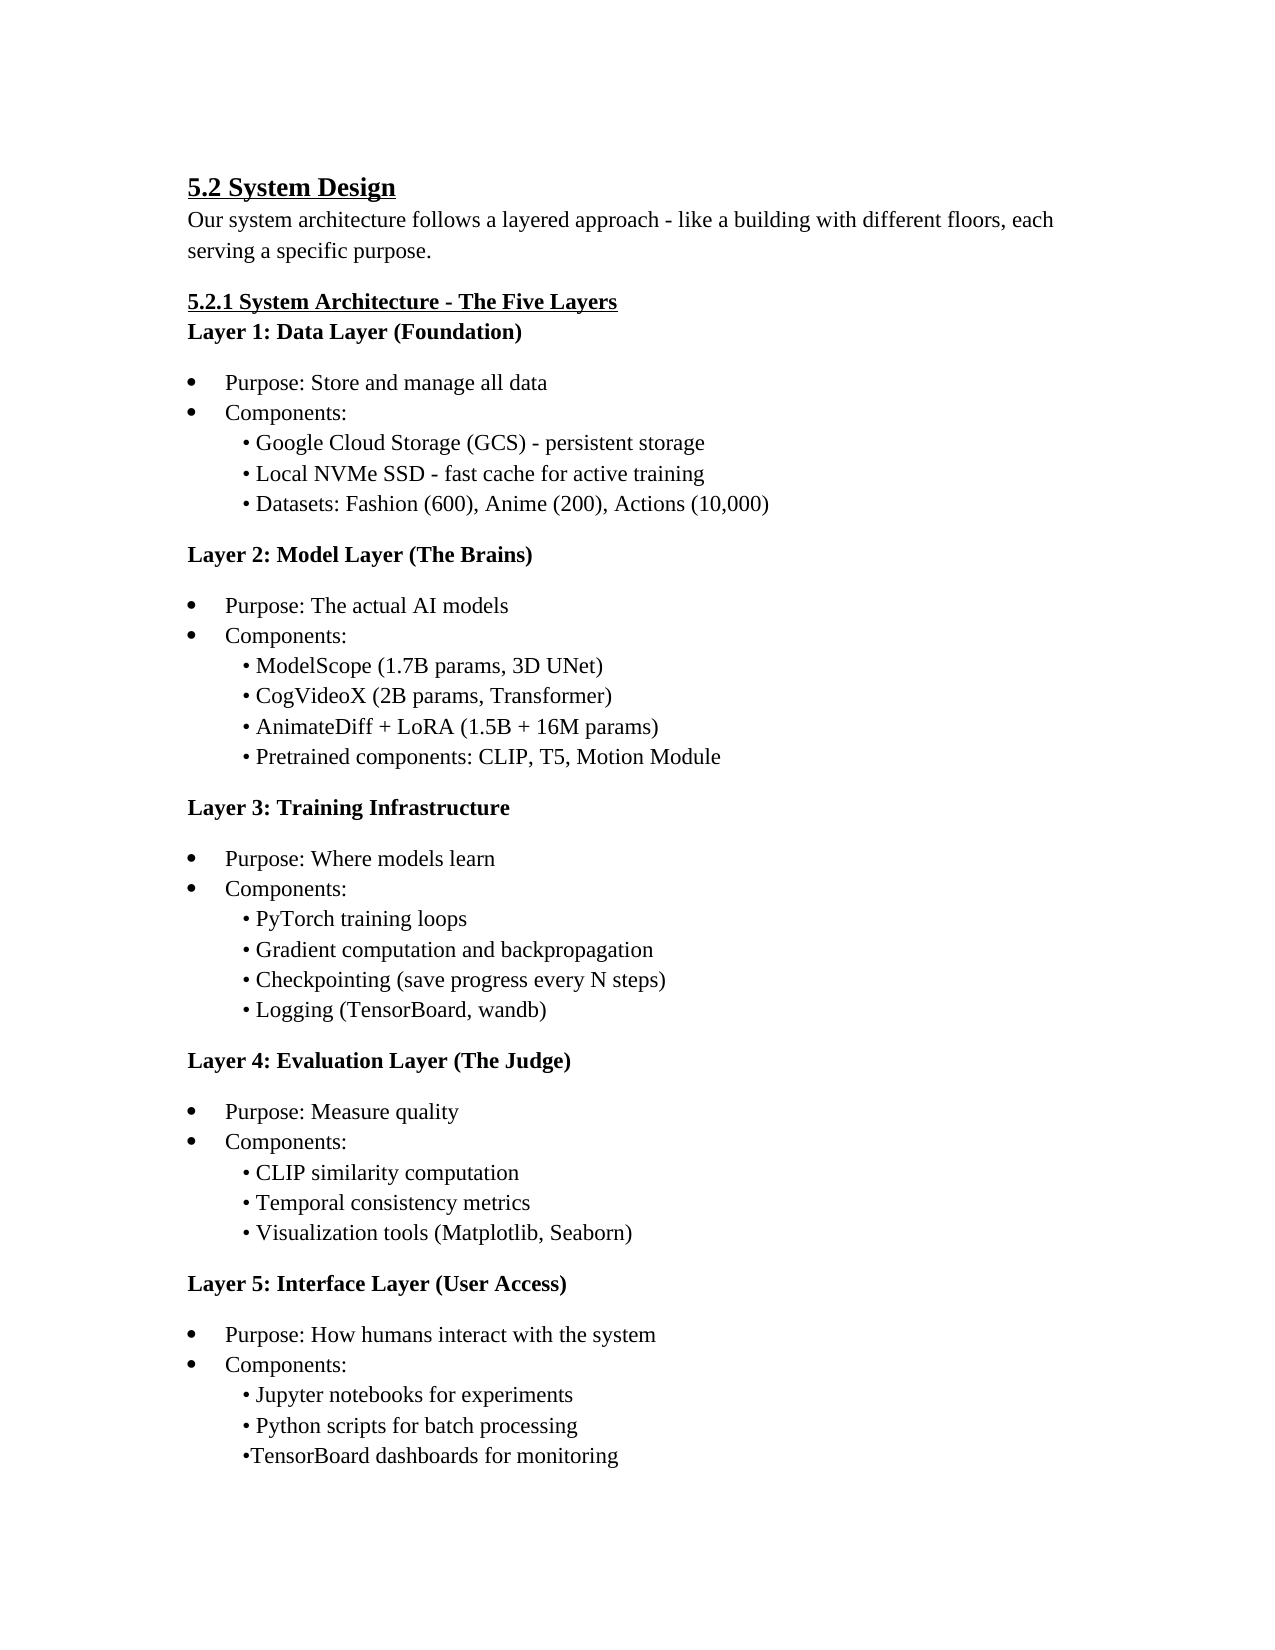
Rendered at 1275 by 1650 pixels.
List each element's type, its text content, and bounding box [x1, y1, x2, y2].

list • Pretrained components: CLIP, T5, Motion Module [225, 743, 1087, 769]
list • AnimateDiff + LoRA (1.5B + 16M params) [225, 713, 1087, 739]
list Components: [187, 1351, 1087, 1378]
list • ModelScope (1.7B params, 3D UNet) [225, 652, 1087, 679]
text Layer 2: Model Layer (The Brains) [187, 541, 1087, 567]
list Components: [187, 622, 1087, 648]
text Layer 3: Training Infrastructure [187, 794, 1087, 820]
list • Google Cloud Storage (GCS) - persistent storage [225, 429, 1087, 456]
list • Jupyter notebooks for experiments [225, 1382, 1087, 1408]
list Purpose: Where models learn [187, 845, 1087, 871]
list • Datasets: Fashion (600), Anime (200), Actions (10,000) [225, 490, 1087, 516]
list • PyTorch training loops [225, 906, 1087, 932]
list • Checkpointing (save progress every N steps) [225, 966, 1087, 992]
list Purpose: The actual AI models [187, 592, 1087, 618]
subtitle 5.2.1 System Architecture - The Five Layers [187, 288, 1087, 314]
list Components: [187, 399, 1087, 426]
list •TensorBoard dashboards for monitoring [225, 1442, 1087, 1468]
text Layer 5: Interface Layer (User Access) [187, 1270, 1087, 1296]
list • Local NVMe SSD - fast cache for active training [225, 460, 1087, 486]
list • Python scripts for batch processing [225, 1412, 1087, 1438]
text Our system architecture follows a layered approach - like a building with different floors, each serving a specific purpose. [187, 207, 1087, 263]
list • Logging (TensorBoard, wandb) [225, 996, 1087, 1022]
list Components: [187, 1128, 1087, 1155]
list Purpose: Measure quality [187, 1098, 1087, 1124]
list Components: [187, 875, 1087, 902]
list • Temporal consistency metrics [225, 1189, 1087, 1215]
subtitle 5.2 System Design [187, 171, 1087, 202]
list Purpose: Store and manage all data [187, 369, 1087, 395]
list • Gradient computation and backpropagation [225, 936, 1087, 962]
list • Visualization tools (Matplotlib, Seaborn) [225, 1219, 1087, 1245]
text Layer 4: Evaluation Layer (The Judge) [187, 1047, 1087, 1073]
text Layer 1: Data Layer (Foundation) [187, 318, 1087, 344]
list • CLIP similarity computation [225, 1159, 1087, 1185]
list • CogVideoX (2B params, Transformer) [225, 683, 1087, 709]
list Purpose: How humans interact with the system [187, 1321, 1087, 1347]
